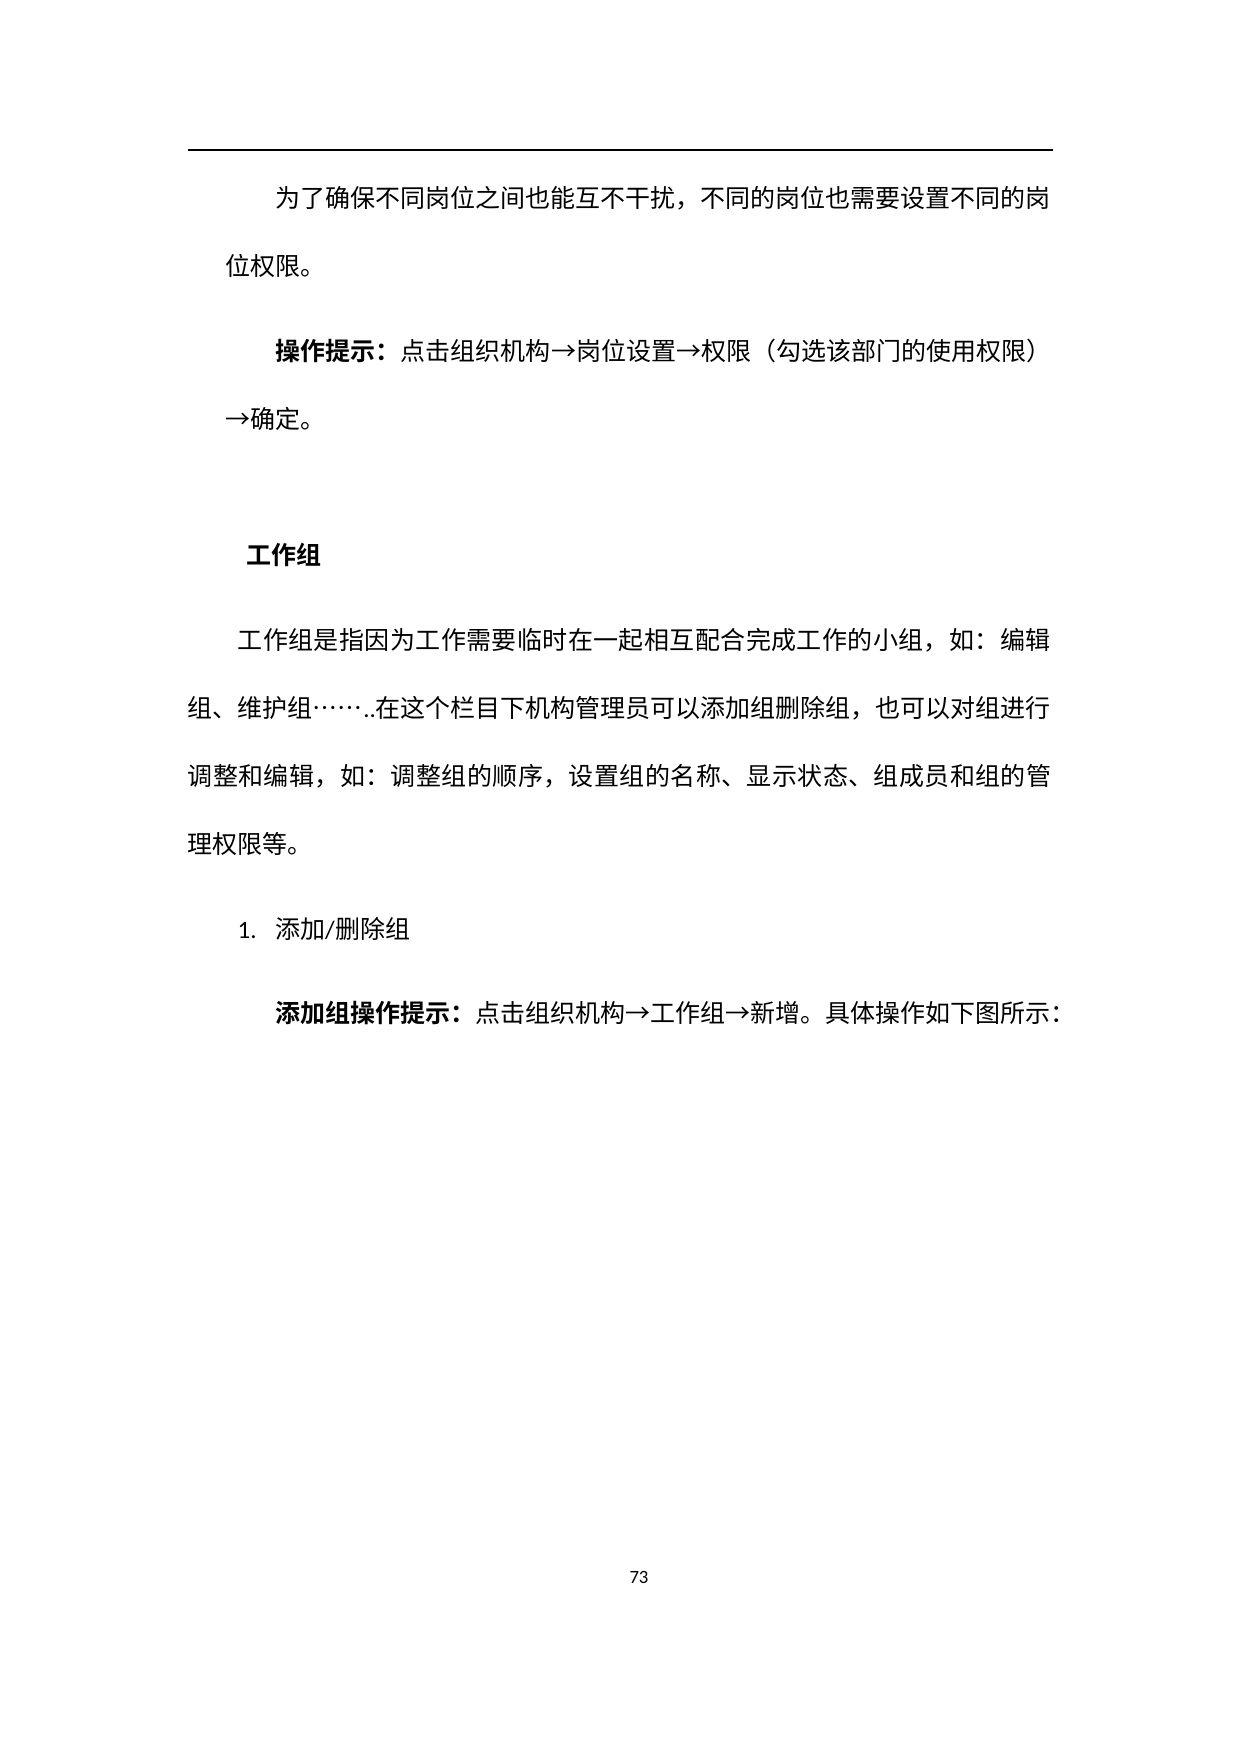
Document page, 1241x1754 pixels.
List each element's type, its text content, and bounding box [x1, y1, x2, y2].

text 添加组操作提示：点击组织机构→工作组→新增。具体操作如下图所示： [225, 978, 1053, 1046]
list 添加/删除组 [187, 893, 1053, 961]
text 为了确保不同岗位之间也能互不干扰，不同的岗位也需要设置不同的岗位权限。 [225, 163, 1053, 299]
subtitle 工作组 [187, 520, 1053, 588]
text 操作提示：点击组织机构→岗位设置→权限（勾选该部门的使用权限）→确定。 [225, 316, 1053, 452]
text 工作组是指因为工作需要临时在一起相互配合完成工作的小组，如：编辑组、维护组……..在这个栏目下机构管理员可以添加组删除组，也可以对组进行调整和编辑，如：调整组的顺序，设置组的名称、显示状态、组成员和组的管理权限等。 [187, 604, 1053, 876]
